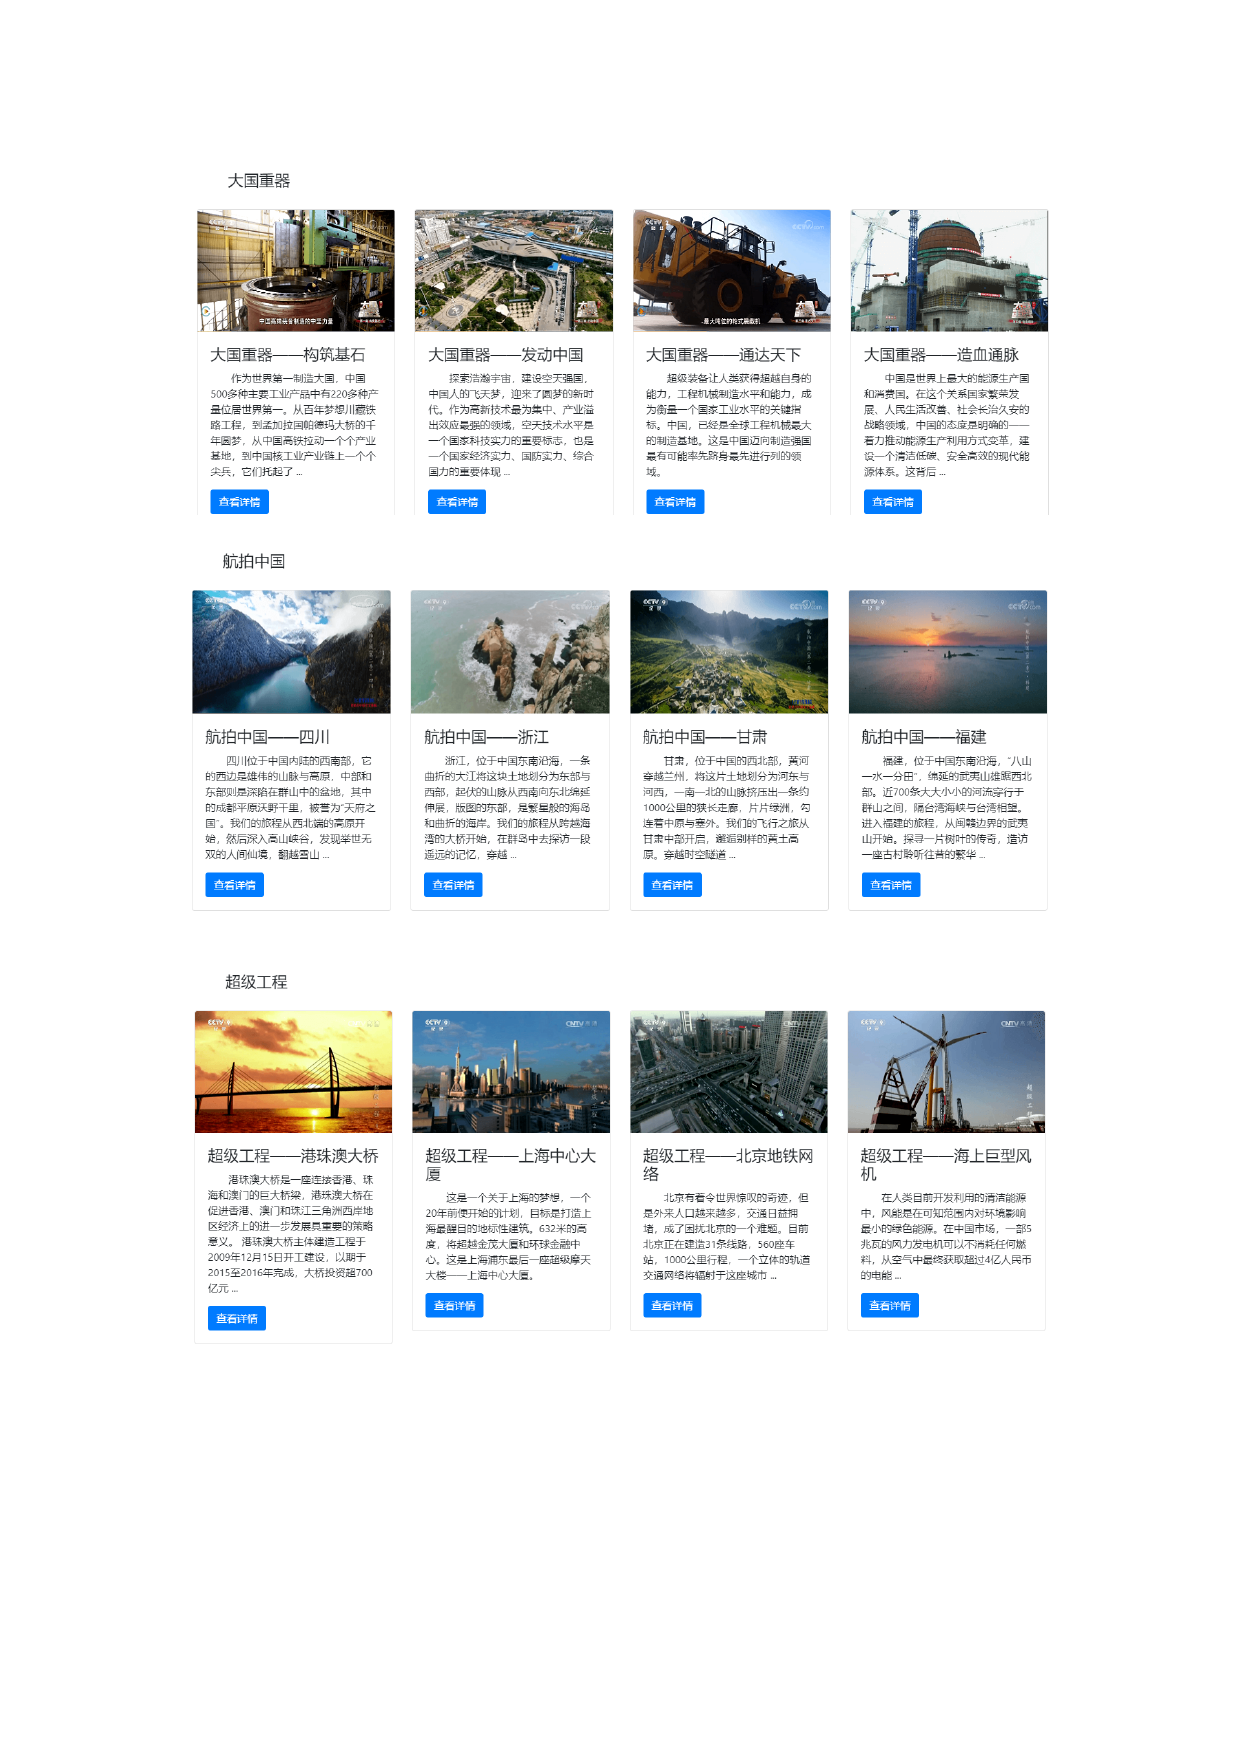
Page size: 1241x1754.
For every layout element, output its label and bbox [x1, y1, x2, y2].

picture [187, 581, 1053, 934]
picture [187, 162, 1053, 527]
picture [187, 967, 1053, 1336]
